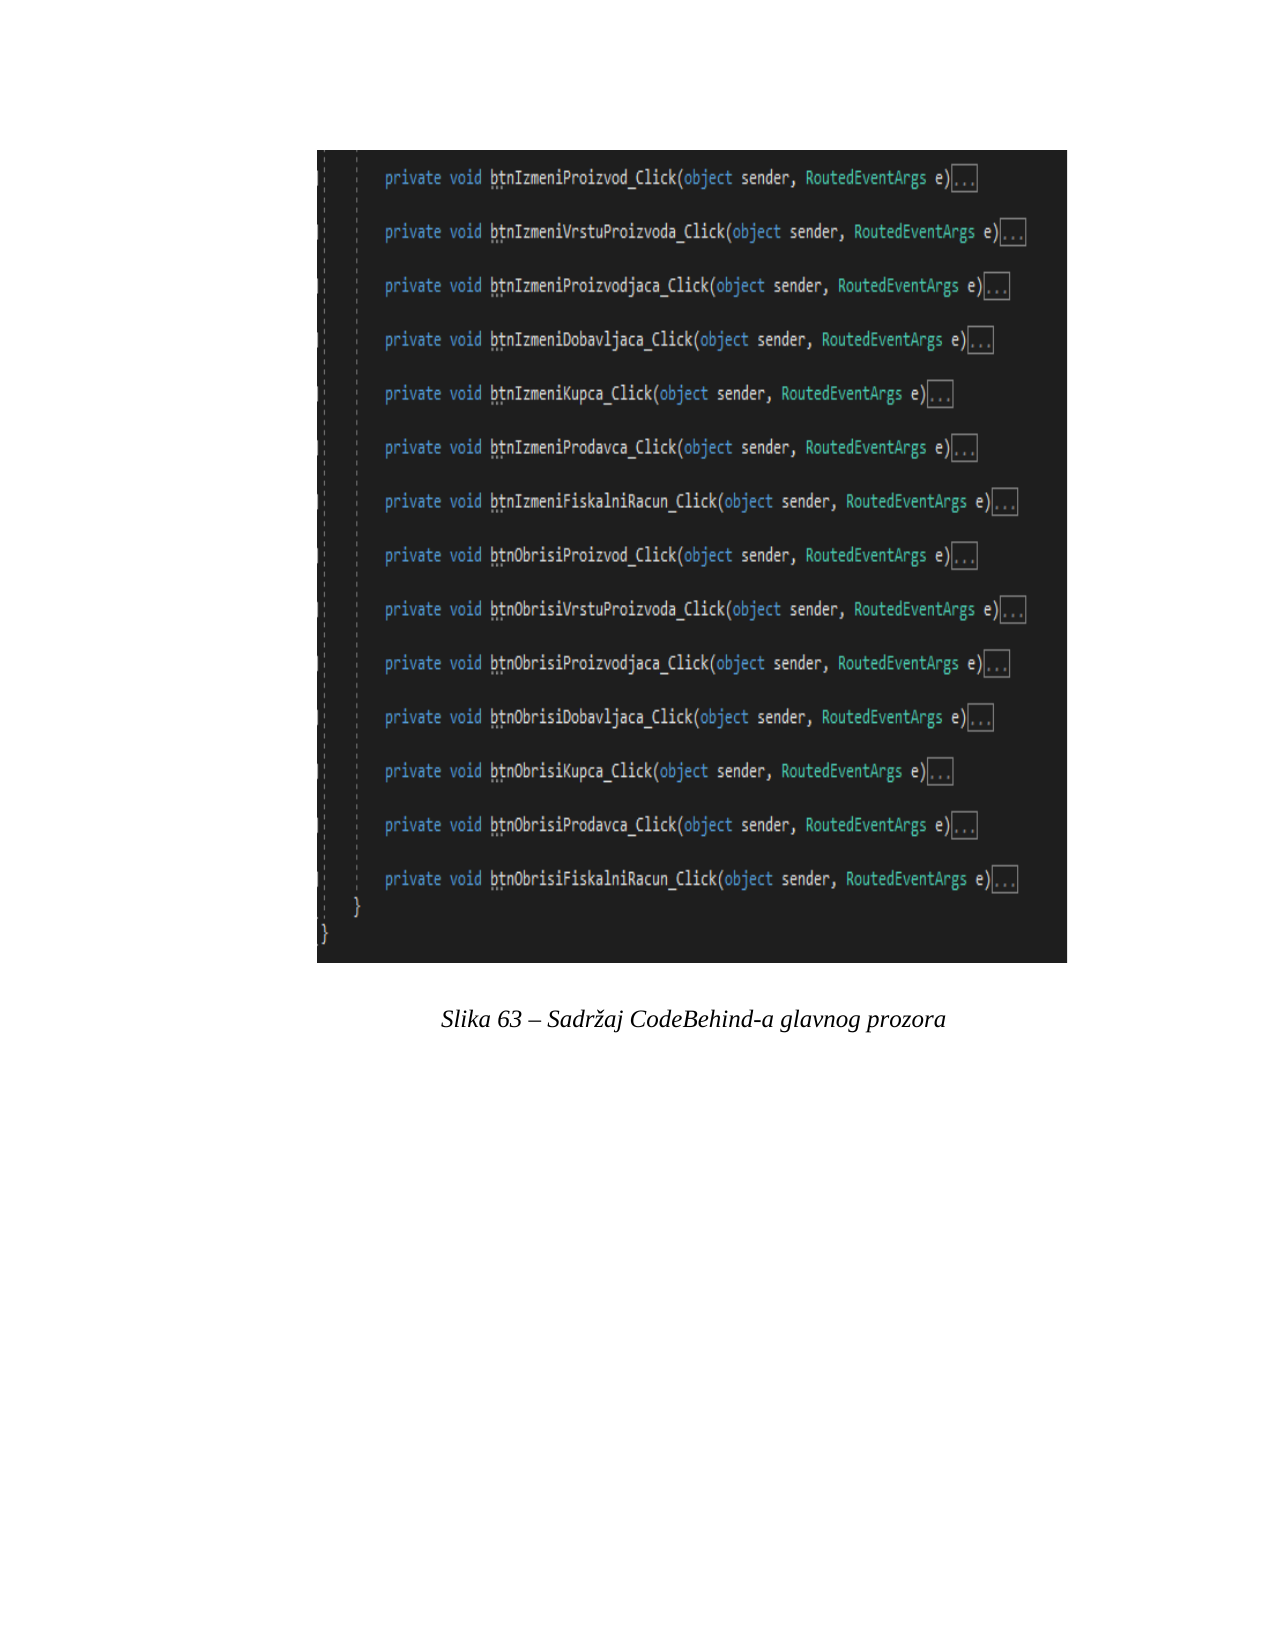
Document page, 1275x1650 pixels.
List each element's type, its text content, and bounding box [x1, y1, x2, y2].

picture [317, 150, 1068, 963]
text Slika 63 – Sadržaj CodeBehind-a glavnog prozora [384, 1004, 1120, 1033]
